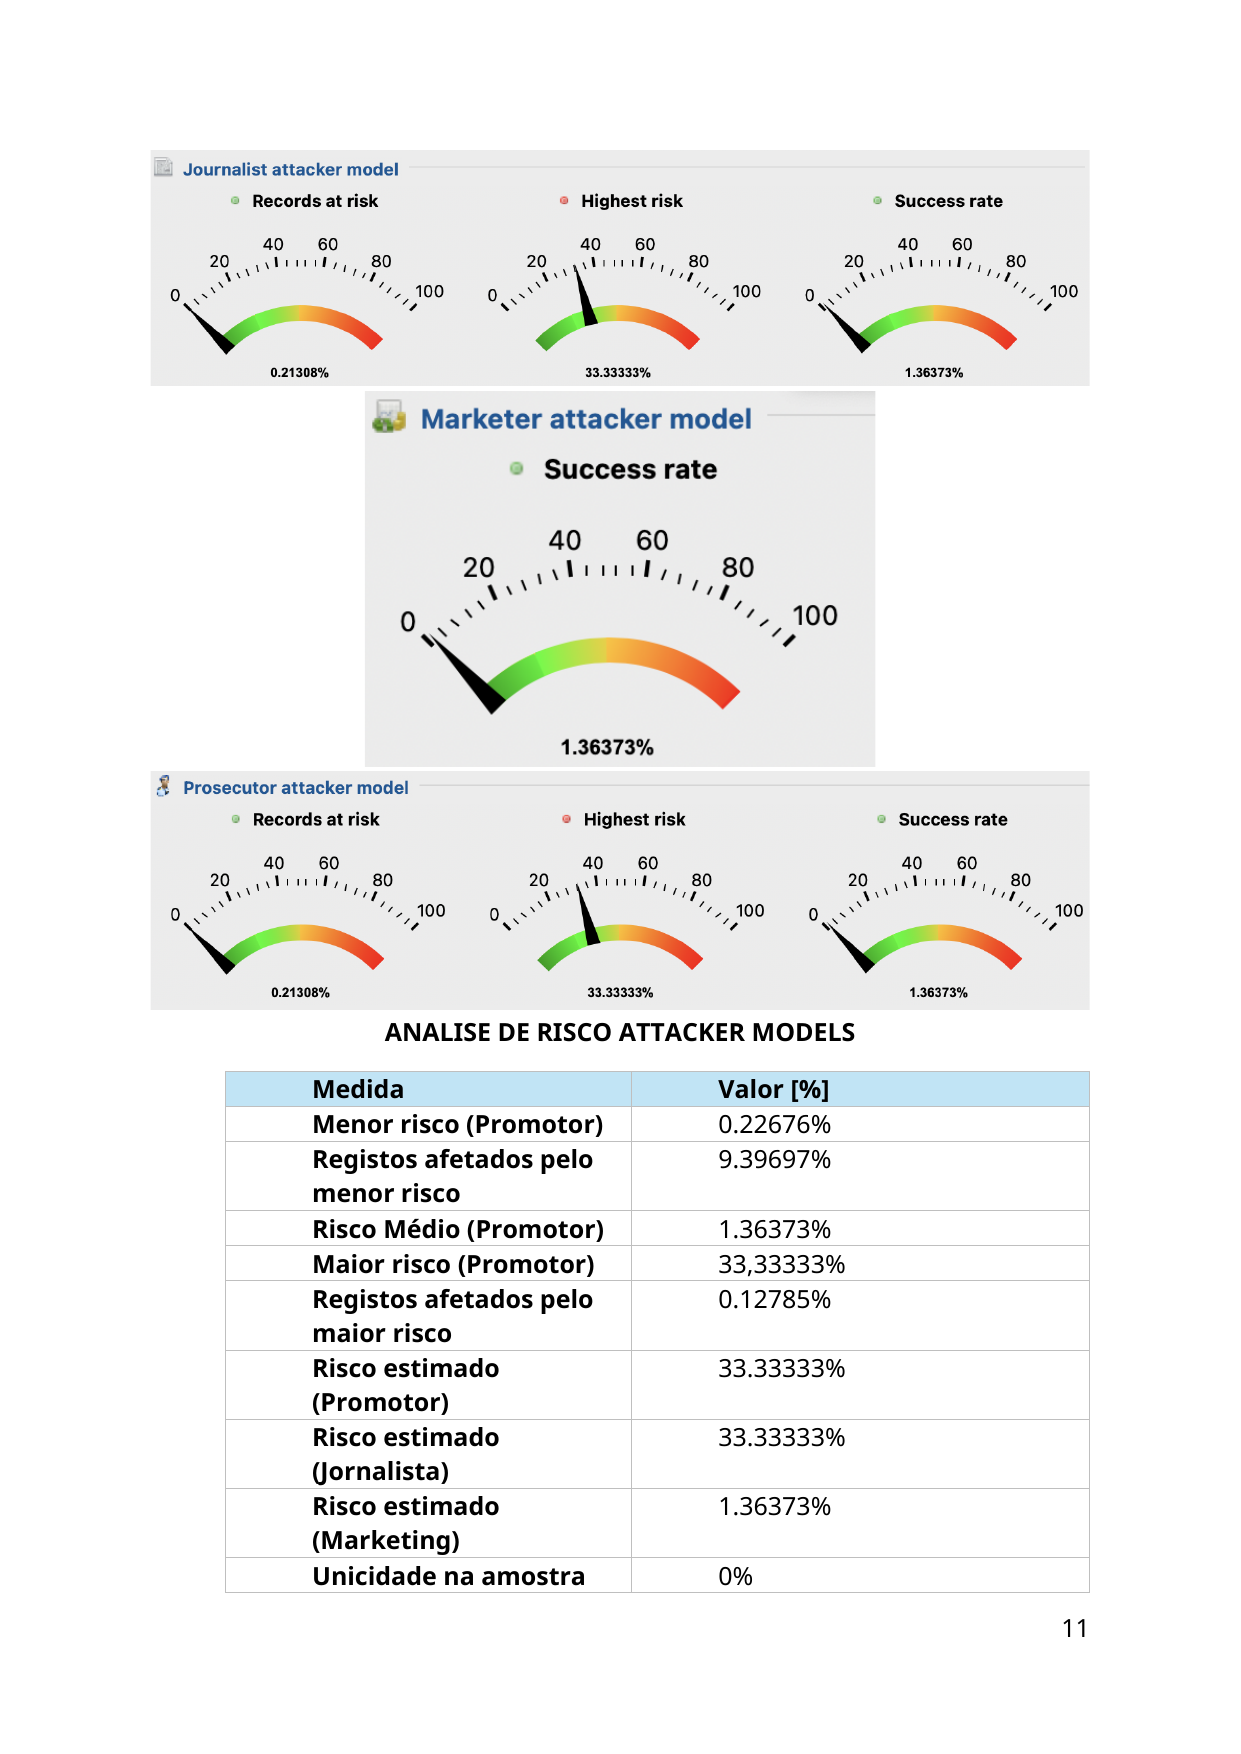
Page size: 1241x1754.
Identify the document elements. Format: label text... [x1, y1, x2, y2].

table_cell Risco Médio (Promotor) [226, 1211, 631, 1245]
table_cell Menor risco (Promotor) [226, 1107, 631, 1141]
picture [364, 391, 876, 767]
picture [150, 150, 1090, 386]
picture [150, 771, 1090, 1010]
table_cell Risco estimado (Marketing) [226, 1489, 631, 1557]
table_cell 1.36373% [632, 1489, 1089, 1557]
table_cell 0% [632, 1558, 1089, 1592]
table_cell 33.33333% [632, 1420, 1089, 1488]
table_cell 33,33333% [632, 1246, 1089, 1280]
table_cell 0.22676% [632, 1107, 1089, 1141]
table_cell Risco estimado (Promotor) [226, 1351, 631, 1419]
table_cell Registos afetados pelo maior risco [226, 1281, 631, 1349]
table_cell 9.39697% [632, 1142, 1089, 1210]
table_cell Risco estimado (Jornalista) [226, 1420, 631, 1488]
table_cell 0.12785% [632, 1281, 1089, 1349]
table_header Valor [%] [632, 1072, 1089, 1106]
text ANALISE DE RISCO ATTACKER MODELS [150, 1010, 1090, 1049]
table_cell 1.36373% [632, 1211, 1089, 1245]
table_cell Unicidade na amostra [226, 1558, 631, 1592]
table_cell Maior risco (Promotor) [226, 1246, 631, 1280]
table_cell 33.33333% [632, 1351, 1089, 1419]
table_header Medida [226, 1072, 631, 1106]
table_cell Registos afetados pelo menor risco [226, 1142, 631, 1210]
